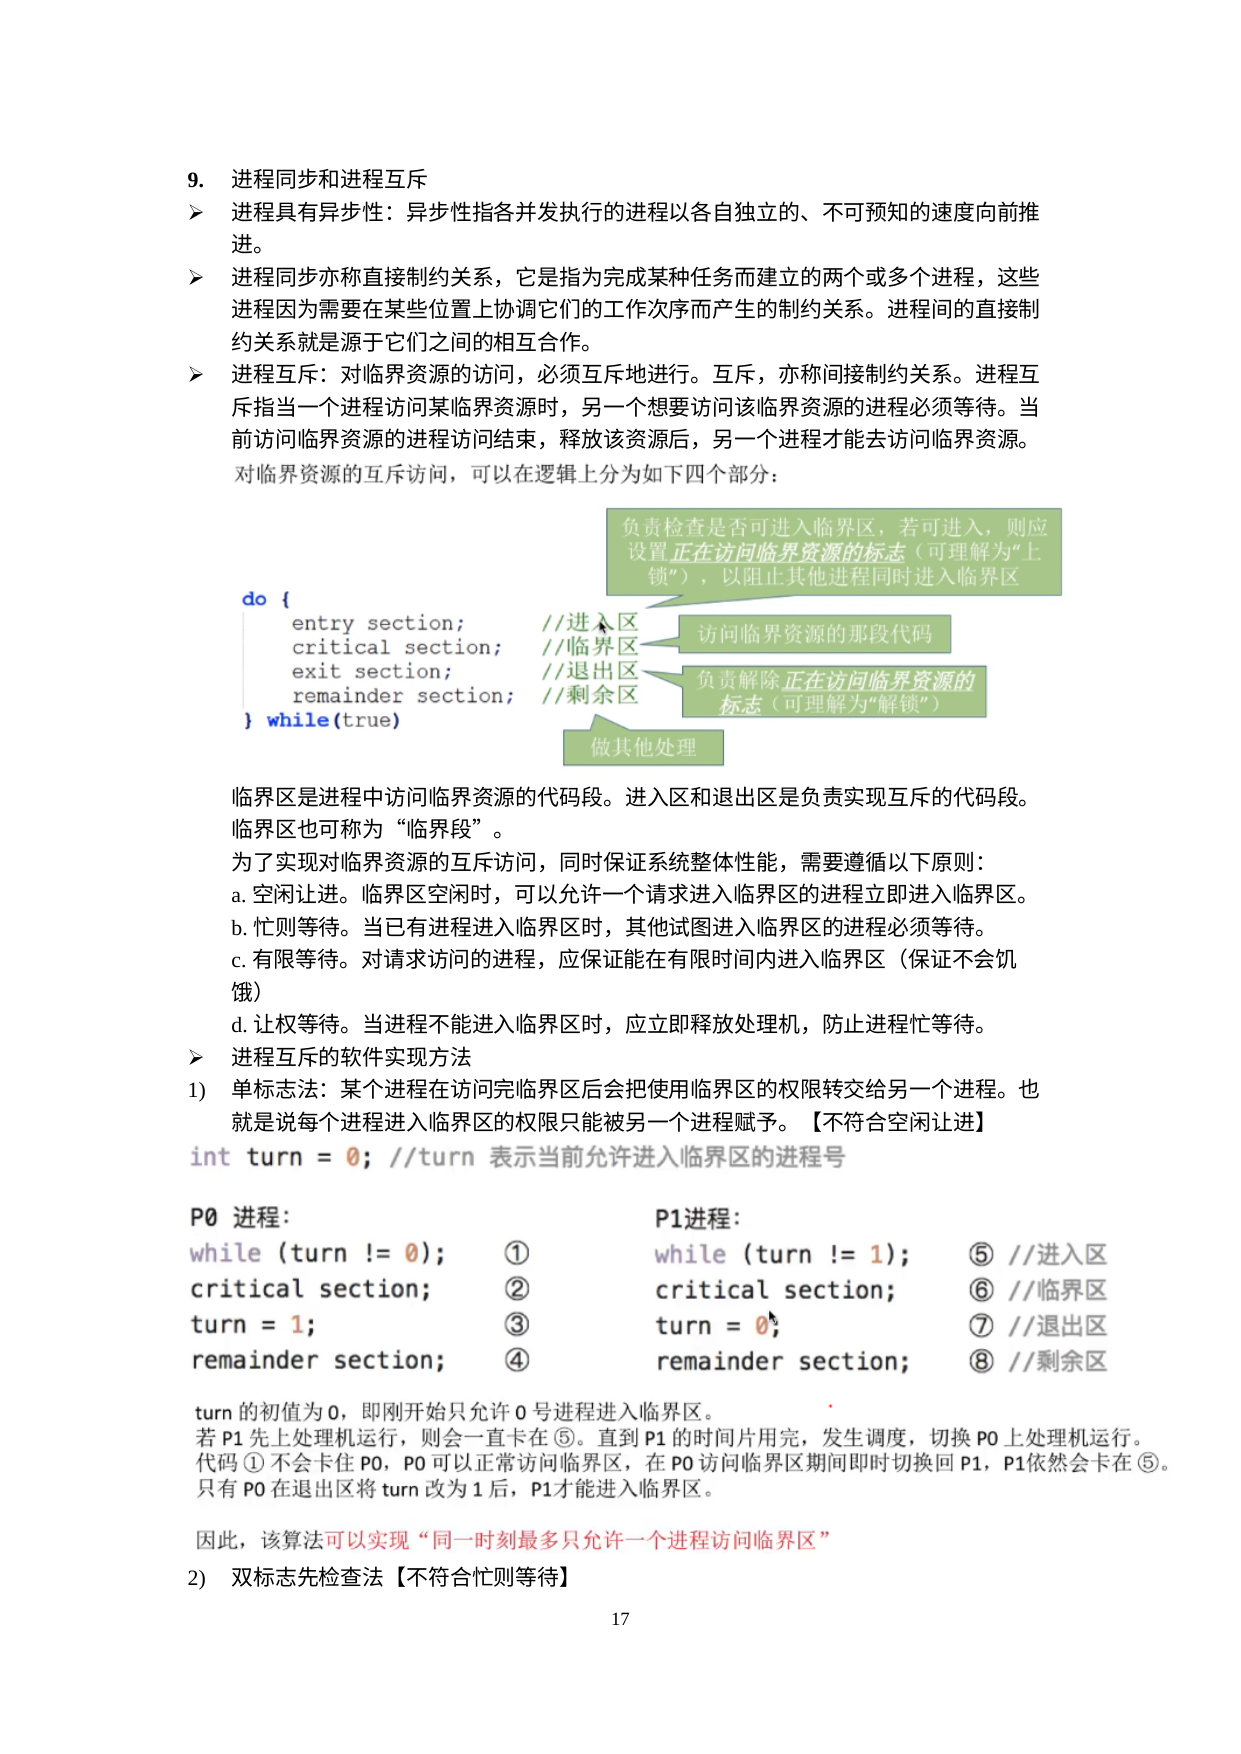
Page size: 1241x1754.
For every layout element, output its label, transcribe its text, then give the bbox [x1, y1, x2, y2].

list a. 空闲让进。临界区空闲时，可以允许一个请求进入临界区的进程立即进入临界区。 [231, 877, 1053, 909]
list 单标志法：某个进程在访问完临界区后会把使用临界区的权限转交给另一个进程。也就是说每个进程进入临界区的权限只能被另一个进程赋予。【不符合空闲让进】 [187, 1072, 1053, 1137]
list 进程同步和进程互斥 [187, 162, 1053, 194]
list 为了实现对临界资源的互斥访问，同时保证系统整体性能，需要遵循以下原则： [231, 844, 1053, 877]
picture [231, 458, 1068, 776]
list 进程同步亦称直接制约关系，它是指为完成某种任务而建立的两个或多个进程，这些进程因为需要在某些位置上协调它们的工作次序而产生的制约关系。进程间的直接制约关系就是源于它们之间的相互合作。 [187, 259, 1053, 357]
list 进程互斥的软件实现方法 [187, 1039, 1053, 1072]
picture [187, 1142, 1173, 1554]
list c. 有限等待。对请求访问的进程，应保证能在有限时间内进入临界区（保证不会饥饿） [231, 942, 1053, 1007]
text 临界区是进程中访问临界资源的代码段。进入区和退出区是负责实现互斥的代码段。临界区也可称为“临界段”。 [231, 779, 1053, 844]
list 进程互斥：对临界资源的访问，必须互斥地进行。互斥，亦称间接制约关系。进程互斥指当一个进程访问某临界资源时，另一个想要访问该临界资源的进程必须等待。当前访问临界资源的进程访问结束，释放该资源后，另一个进程才能去访问临界资源。 [187, 357, 1053, 454]
list 双标志先检查法【不符合忙则等待】 [187, 1559, 1053, 1592]
list d. 让权等待。当进程不能进入临界区时，应立即释放处理机，防止进程忙等待。 [231, 1007, 1053, 1039]
list b. 忙则等待。当已有进程进入临界区时，其他试图进入临界区的进程必须等待。 [231, 909, 1053, 942]
list 进程具有异步性：异步性指各并发执行的进程以各自独立的、不可预知的速度向前推进。 [187, 194, 1053, 259]
